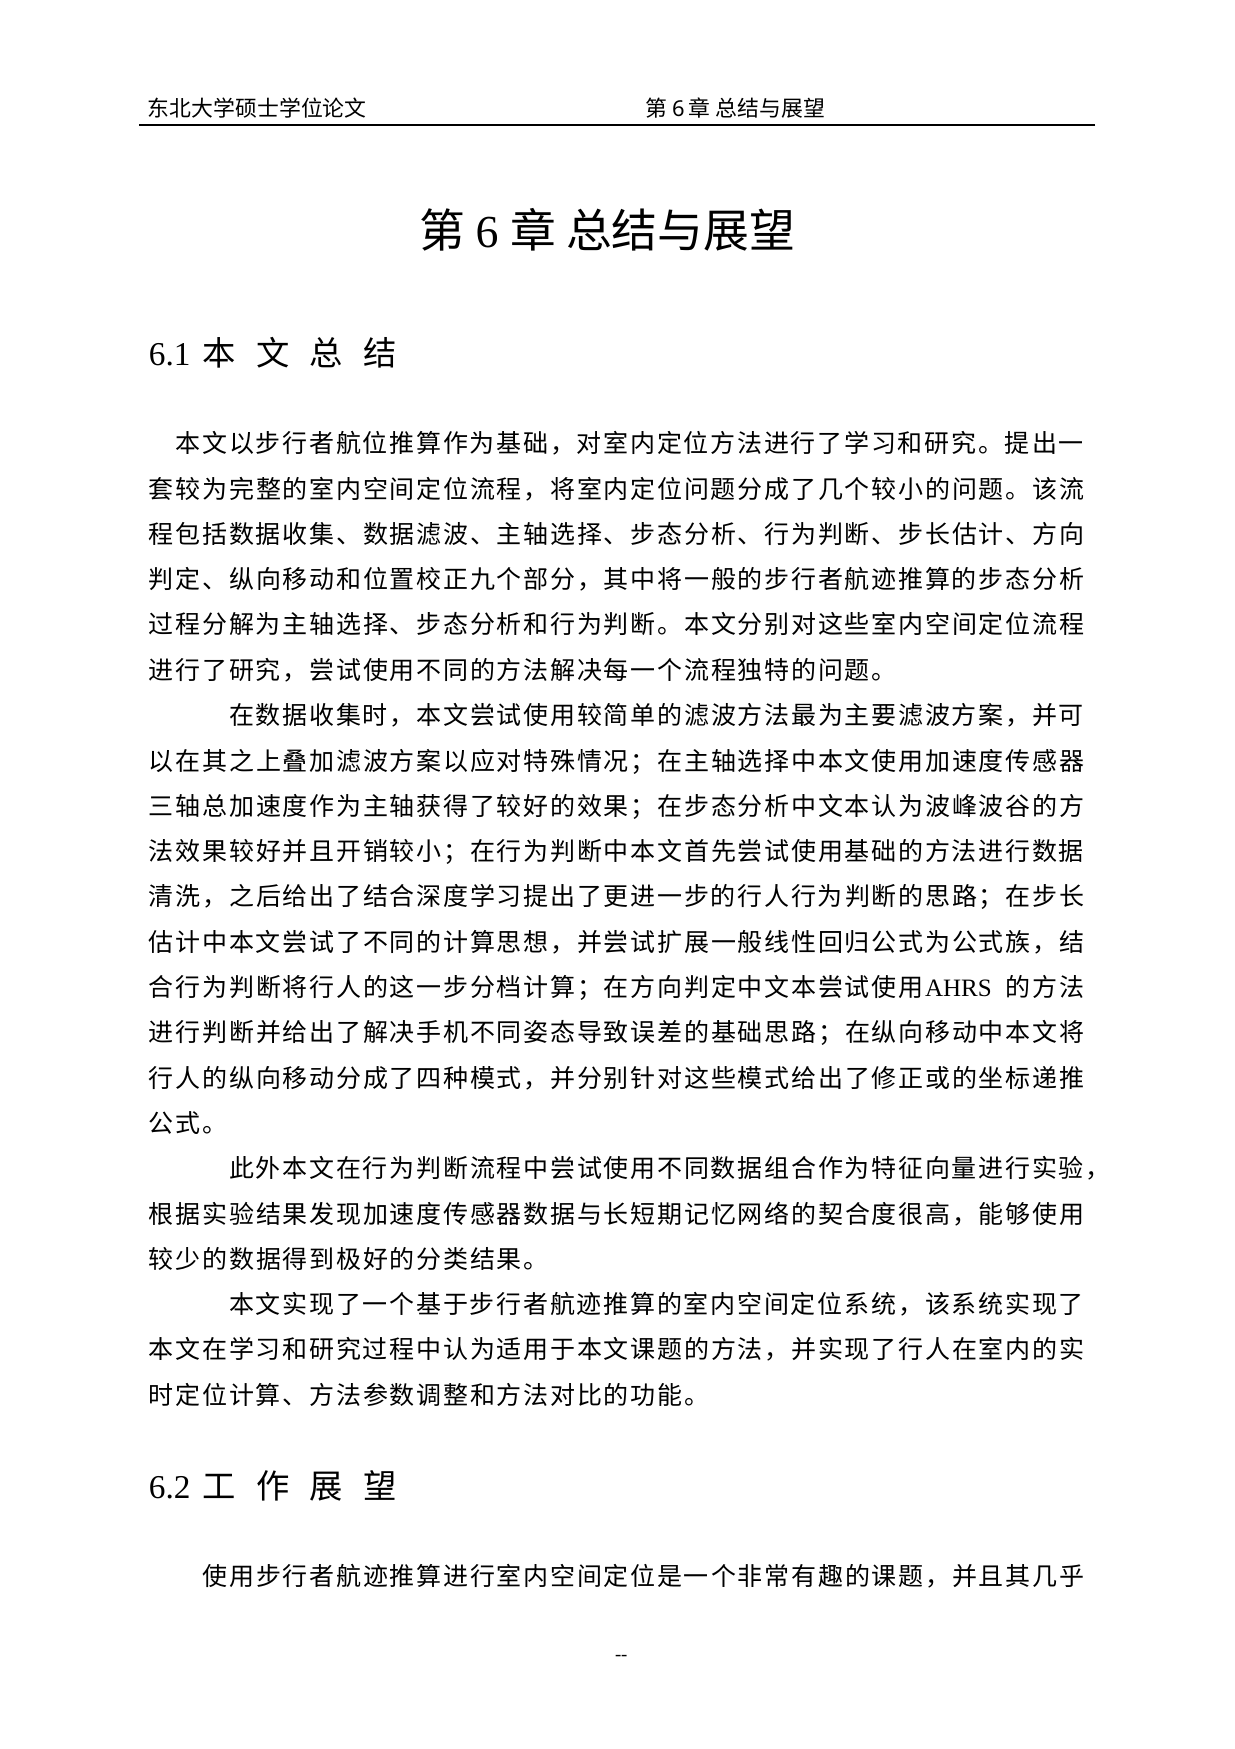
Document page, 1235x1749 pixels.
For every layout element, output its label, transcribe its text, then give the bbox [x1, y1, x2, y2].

subtitle 本文总结 [149, 306, 1086, 397]
text 在数据收集时，本文尝试使用较简单的滤波方法最为主要滤波方案，并可以在其之上叠加滤波方案以应对特殊情况；在主轴选择中本文使用加速度传感器三轴总加速度作为主轴获得了较好的效果；在步态分析中文本认为波峰波谷的方法效果较好并且开销较小；在行为判断中本文首先尝试使用基础的方法进行数据清洗，之后给出了结合深度学习提出了更进一步的行人行为判断的思路；在步长估计中本文尝试了不同的计算思想，并尝试扩展一般线性回归公式为公式族，结合行为判断将行人的这一步分档计算；在方向判定中文本尝试使用AHRS的方法进行判断并给出了解决手机不同姿态导致误差的基础思路；在纵向移动中本文将行人的纵向移动分成了四种模式，并分别针对这些模式给出了修正或的坐标递推公式。 [149, 691, 1086, 1144]
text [149, 1552, 1086, 1597]
text 此外本文在行为判断流程中尝试使用不同数据组合作为特征向量进行实验，根据实验结果发现加速度传感器数据与长短期记忆网络的契合度很高，能够使用较少的数据得到极好的分类结果。 [149, 1144, 1086, 1280]
subtitle 总结与展望 [202, 194, 1086, 261]
text 本文实现了一个基于步行者航迹推算的室内空间定位系统，该系统实现了本文在学习和研究过程中认为适用于本文课题的方法，并实现了行人在室内的实时定位计算、方法参数调整和方法对比的功能。 [149, 1280, 1086, 1416]
subtitle 工作展望 [149, 1439, 1086, 1529]
text 本文以步行者航位推算作为基础，对室内定位方法进行了学习和研究。提出一套较为完整的室内空间定位流程，将室内定位问题分成了几个较小的问题。该流程包括数据收集、数据滤波、主轴选择、步态分析、行为判断、步长估计、方向判定、纵向移动和位置校正九个部分，其中将一般的步行者航迹推算的步态分析过程分解为主轴选择、步态分析和行为判断。本文分别对这些室内空间定位流程进行了研究，尝试使用不同的方法解决每一个流程独特的问题。 [149, 419, 1086, 691]
